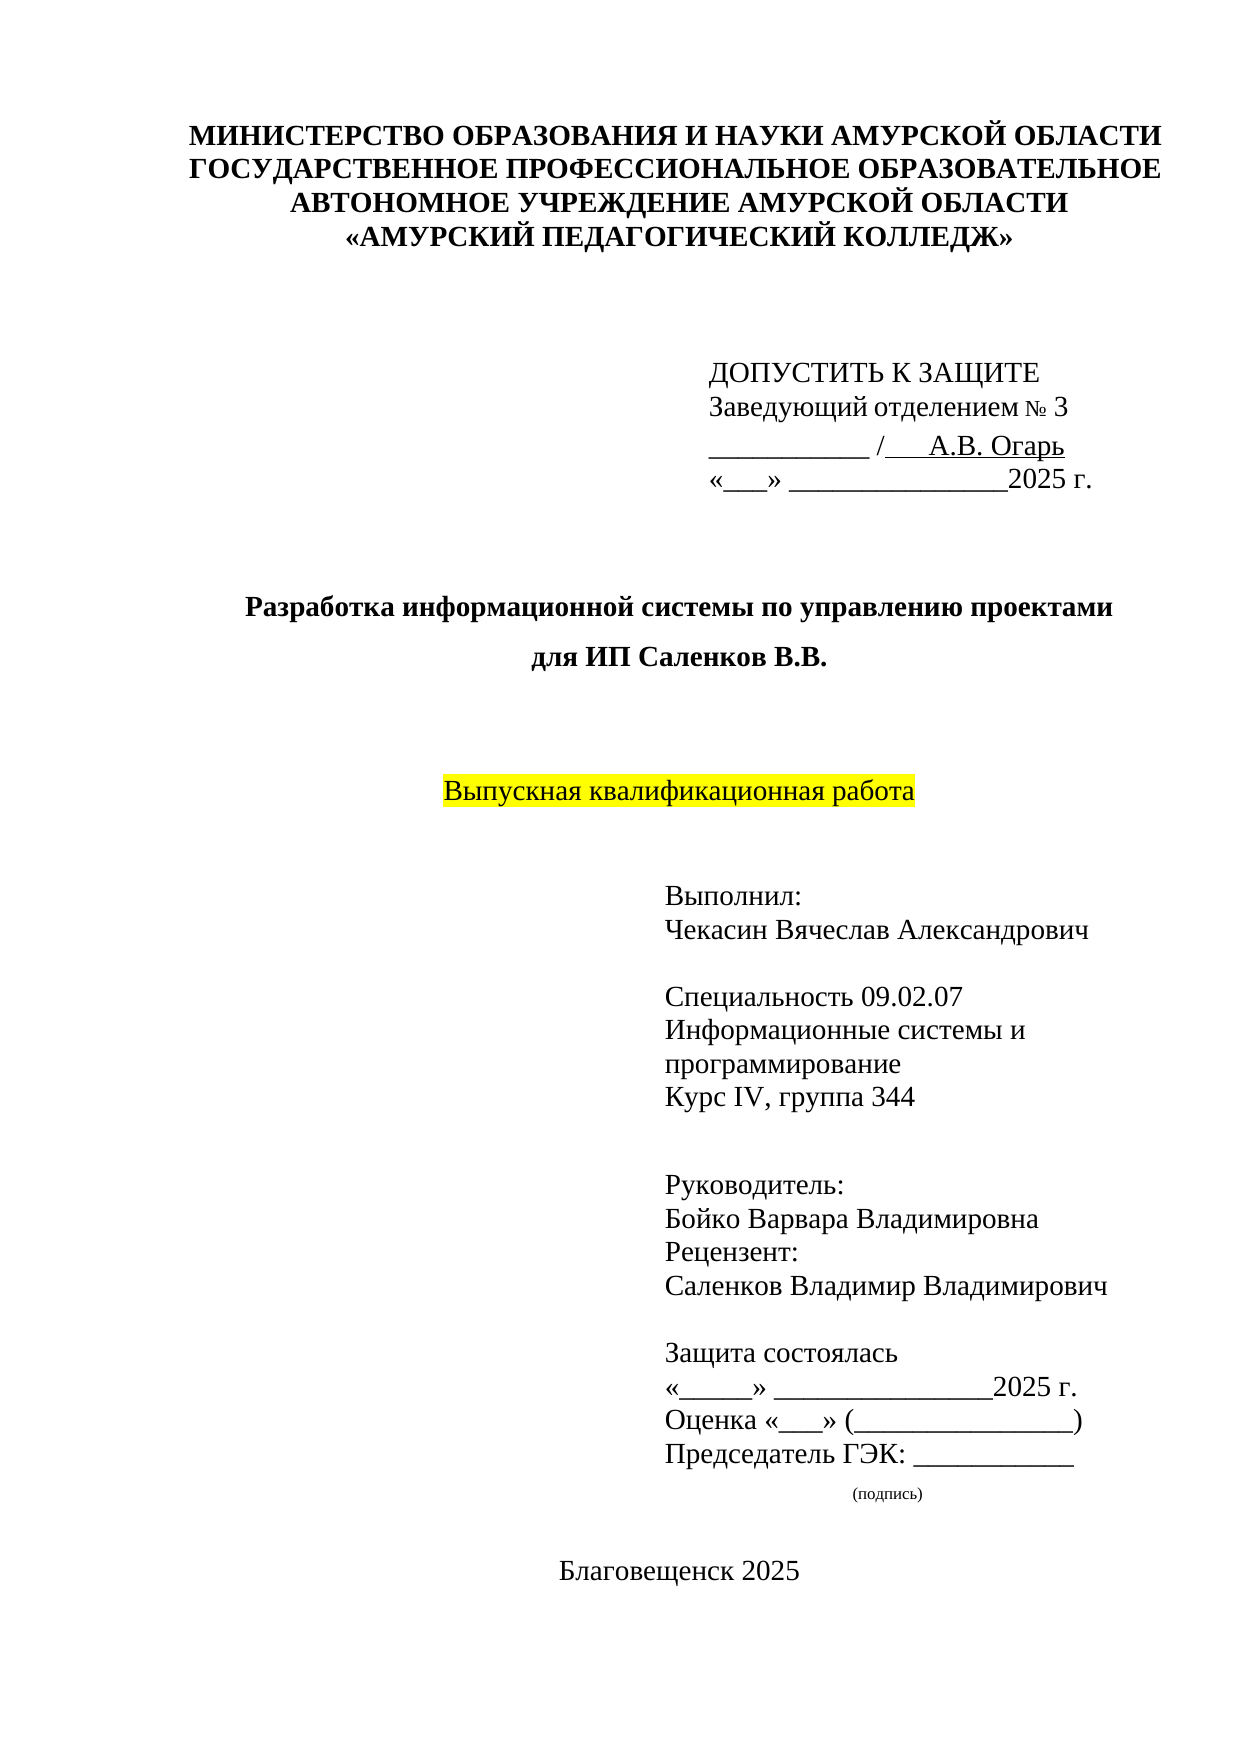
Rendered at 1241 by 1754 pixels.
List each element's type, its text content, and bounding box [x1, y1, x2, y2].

text «_____» _______________2025 г. [664, 1369, 1181, 1402]
text ДОПУСТИТЬ К ЗАЩИТЕ [709, 356, 1181, 389]
text Специальность 09.02.07 [664, 979, 1181, 1012]
text Разработка информационной системы по управлению проектами [177, 589, 1181, 623]
text Председатель ГЭК: ___________ (подпись) [664, 1436, 1181, 1503]
text Чекасин Вячеслав Александрович [664, 912, 1181, 945]
text Информационные системы и [664, 1012, 1181, 1046]
text Благовещенск 2025 [177, 1553, 1181, 1587]
text Выполнил: [664, 878, 1181, 912]
text Рецензент: [664, 1234, 1181, 1268]
text Защита состоялась [664, 1335, 1181, 1369]
text Бойко Варвара Владимировна [664, 1201, 1181, 1234]
text программирование [664, 1046, 1181, 1079]
text Руководитель: [664, 1167, 1181, 1201]
text Заведующий отделением № 3 [709, 389, 1181, 423]
text Саленков Владимир Владимирович [664, 1268, 1181, 1302]
text Курс IV, группа 344 [664, 1079, 1181, 1113]
text ___________ / А.В. Огарь [709, 428, 1181, 461]
text МИНИСТЕРСТВО ОБРАЗОВАНИЯ И НАУКИ АМУРСКОЙ ОБЛАСТИ ГОСУДАРСТВЕННОЕ ПРОФЕССИОНАЛЬНОЕ ОБРАЗОВАТЕЛЬНОЕ АВТОНОМНОЕ УЧРЕЖДЕНИЕ АМУРСКОЙ ОБЛАСТИ «АМУРСКИЙ ПЕДАГОГИЧЕСКИЙ КОЛЛЕДЖ» [177, 118, 1181, 280]
text Оценка «___» (_______________) [664, 1402, 1181, 1436]
text «___» _______________2025 г. [709, 461, 1181, 495]
text Выпускная квалификационная работа [177, 773, 1181, 807]
text для ИП Саленков В.В. [177, 639, 1181, 673]
